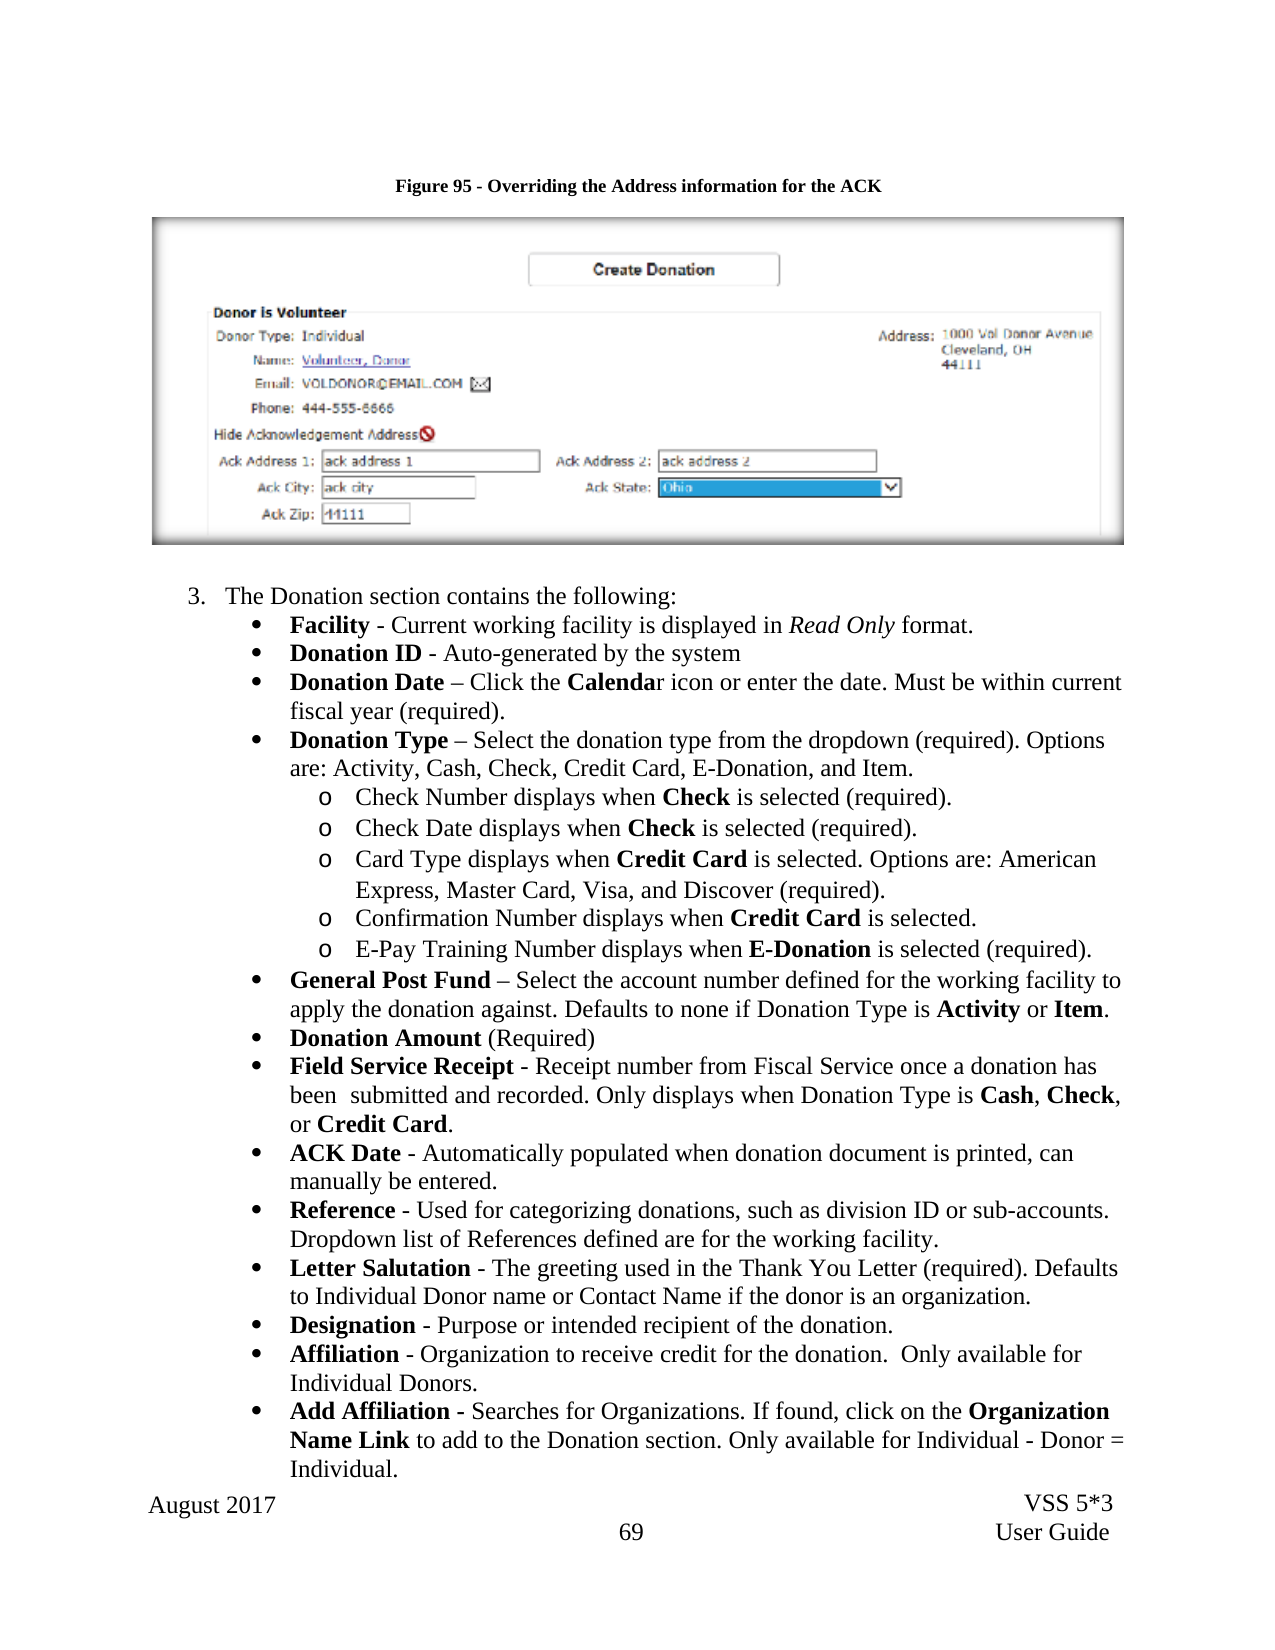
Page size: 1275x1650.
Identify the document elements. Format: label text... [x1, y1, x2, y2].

list Donation ID - Auto-generated by the system [252, 638, 1137, 667]
list Letter Salutation - The greeting used in the Thank You Letter (required). Defaults to Individual Donor name or Contact Name if the donor is an organization. [252, 1253, 1137, 1310]
list Card Type displays when Credit Card is selected. Options are: American Express, Master Card, Visa, and Discover (required). [318, 844, 1137, 903]
list Facility - Current working facility is displayed in Read Only format. [252, 610, 1137, 638]
picture [151, 217, 1124, 545]
list Affiliation - Organization to receive credit for the donation. Only available for Individual Donors. [252, 1339, 1137, 1396]
list ACK Date - Automatically populated when donation document is printed, can manually be entered. [252, 1138, 1137, 1195]
list Reference - Used for categorizing donations, such as division ID or sub-accounts. Dropdown list of References defined are for the working facility. [252, 1195, 1137, 1253]
list General Post Fund – Select the account number defined for the working facility to apply the donation against. Defaults to none if Donation Type is Activity or Item. [252, 965, 1137, 1023]
list Confirmation Number displays when Credit Card is selected. [318, 903, 1137, 934]
list Check Number displays when Check is selected (required). [318, 782, 1137, 813]
list Donation Type – Select the donation type from the dropdown (required). Options are: Activity, Cash, Check, Credit Card, E-Donation, and Item. [252, 725, 1137, 782]
list Check Date displays when Check is selected (required). [318, 813, 1137, 844]
list Donation Date – Click the Calendar icon or enter the date. Must be within current fiscal year (required). [252, 667, 1137, 725]
list E-Pay Training Number displays when E-Donation is selected (required). [318, 934, 1137, 965]
list Add Affiliation - Searches for Organizations. If found, click on the Organization Name Link to add to the Donation section. Only available for Individual - Donor = Individual. [252, 1396, 1137, 1483]
list Designation - Purpose or intended recipient of the donation. [252, 1310, 1137, 1339]
list The Donation section contains the following: [187, 581, 1124, 610]
list Field Service Receipt - Receipt number from Fiscal Service once a donation has been submitted and recorded. Only displays when Donation Type is Cash, Check, or Credit Card. [252, 1051, 1137, 1138]
list Donation Amount (Required) [252, 1023, 1137, 1051]
